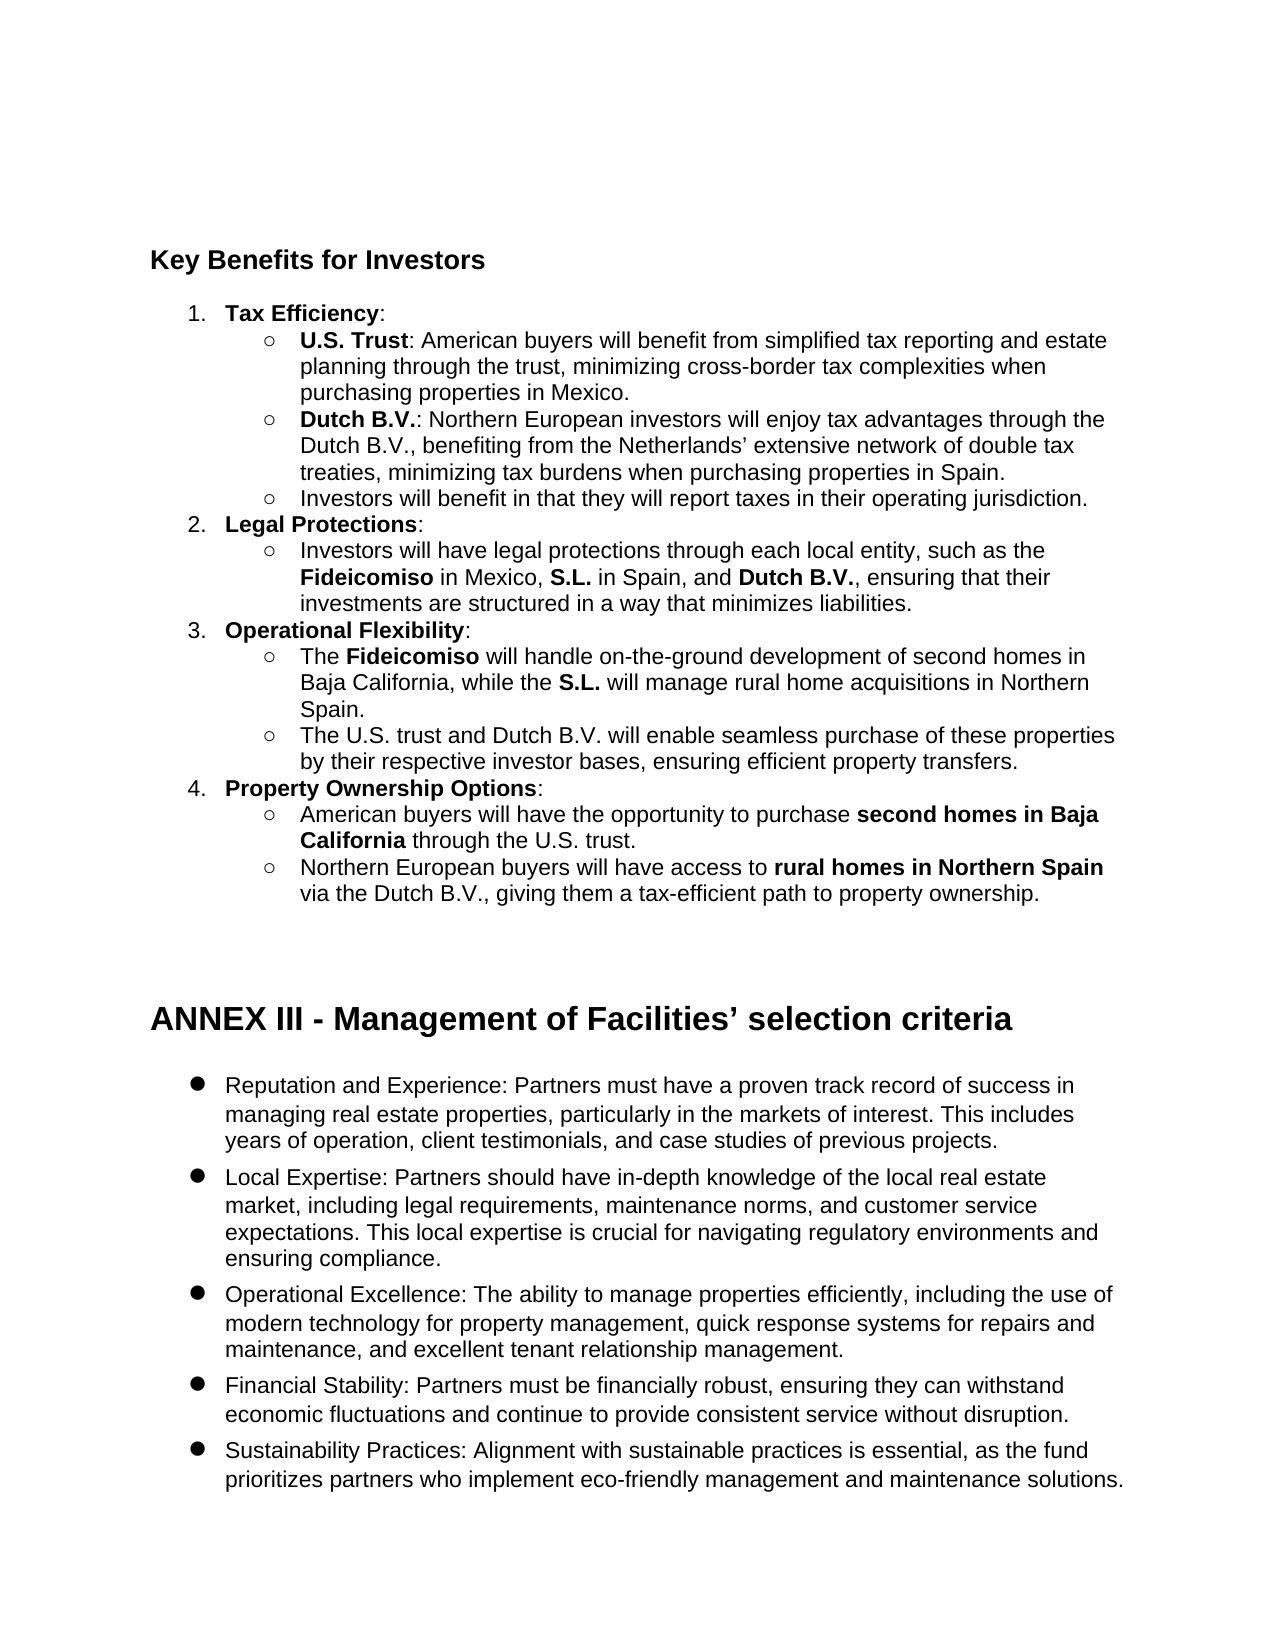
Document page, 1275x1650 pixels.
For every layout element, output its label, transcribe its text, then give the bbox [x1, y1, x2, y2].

list Northern European buyers will have access to rural homes in Northern Spain via the Dutch B.V., giving them a tax-efficient path to property ownership. [262, 854, 1125, 906]
list Operational Flexibility: [187, 617, 1125, 643]
list Investors will have legal protections through each local entity, such as the Fideicomiso in Mexico, S.L. in Spain, and Dutch B.V., ensuring that their investments are structured in a way that minimizes liabilities. [262, 537, 1125, 617]
list American buyers will have the opportunity to purchase second homes in Baja California through the U.S. trust. [262, 801, 1125, 854]
subtitle Local Expertise: Partners should have in-depth knowledge of the local real estate market, including legal requirements, maintenance norms, and customer service expectations. This local expertise is crucial for navigating regulatory environments and ensuring compliance. [187, 1154, 1125, 1271]
list The Fideicomiso will handle on-the-ground development of second homes in Baja California, while the S.L. will manage rural home acquisitions in Northern Spain. [262, 643, 1125, 722]
subtitle ANNEX III - Management of Facilities’ selection criteria [150, 999, 1125, 1038]
subtitle Sustainability Practices: Alignment with sustainable practices is essential, as the fund prioritizes partners who implement eco-friendly management and maintenance solutions. [187, 1427, 1125, 1492]
subtitle Reputation and Experience: Partners must have a proven track record of success in managing real estate properties, particularly in the markets of interest. This includes years of operation, client testimonials, and case studies of previous projects. [187, 1063, 1125, 1154]
list Dutch B.V.: Northern European investors will enjoy tax advantages through the Dutch B.V., benefiting from the Netherlands’ extensive network of double tax treaties, minimizing tax burdens when purchasing properties in Spain. [262, 406, 1125, 485]
list Tax Efficiency: [187, 300, 1125, 327]
list Property Ownership Options: [187, 775, 1125, 801]
list Investors will benefit in that they will report taxes in their operating jurisdiction. [262, 485, 1125, 511]
list Legal Protections: [187, 511, 1125, 537]
subtitle Key Benefits for Investors [150, 244, 1125, 275]
list The U.S. trust and Dutch B.V. will enable seamless purchase of these properties by their respective investor bases, ensuring efficient property transfers. [262, 722, 1125, 775]
subtitle Financial Stability: Partners must be financially robust, ensuring they can withstand economic fluctuations and continue to provide consistent service without disruption. [187, 1362, 1125, 1427]
list U.S. Trust: American buyers will benefit from simplified tax reporting and estate planning through the trust, minimizing cross-border tax complexities when purchasing properties in Mexico. [262, 327, 1125, 406]
subtitle Operational Excellence: The ability to manage properties efficiently, including the use of modern technology for property management, quick response systems for repairs and maintenance, and excellent tenant relationship management. [187, 1271, 1125, 1362]
